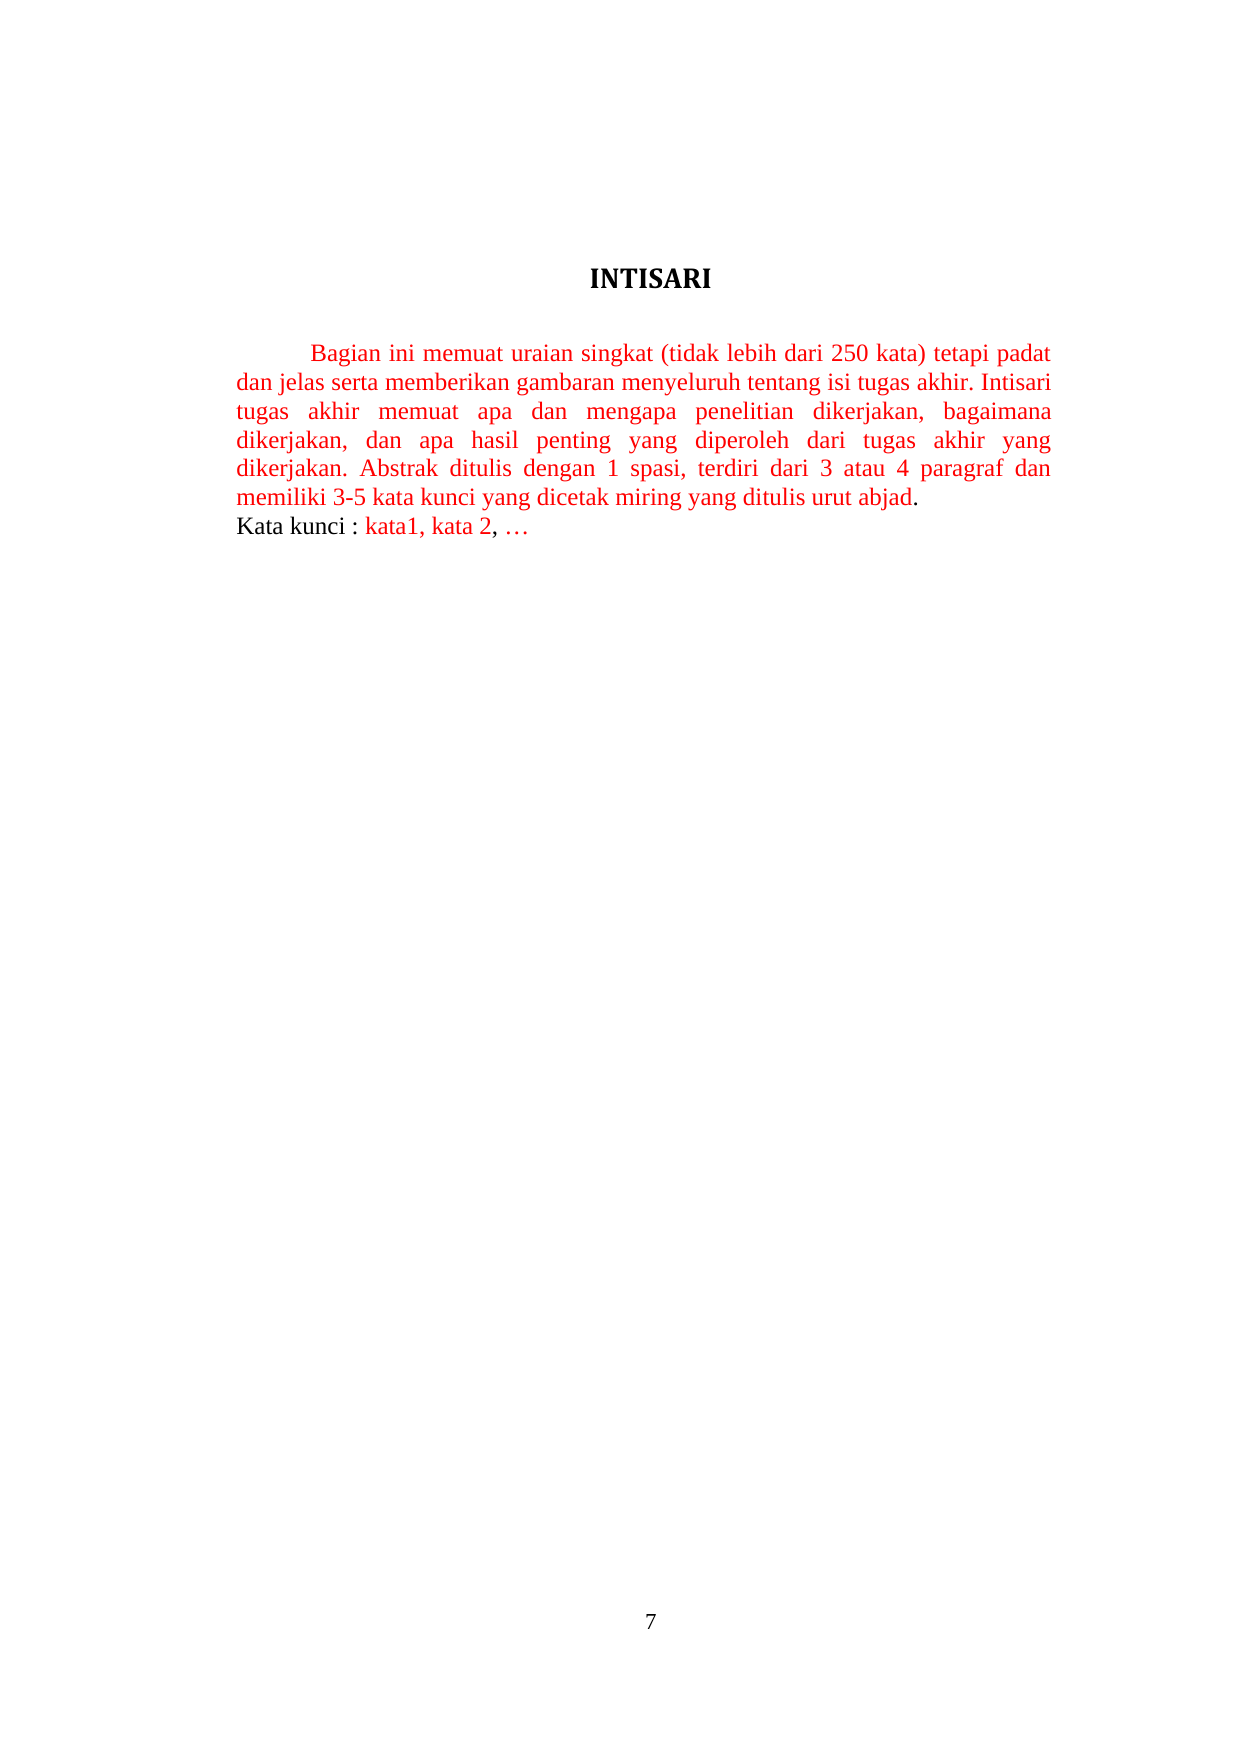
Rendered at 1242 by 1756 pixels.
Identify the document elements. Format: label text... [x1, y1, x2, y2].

subtitle INTISARI [236, 261, 1064, 295]
text Bagian ini memuat uraian singkat (tidak lebih dari 250 kata) tetapi padat dan jelas serta memberikan gambaran menyeluruh tentang isi tugas akhir. Intisari tugas akhir memuat apa dan mengapa penelitian dikerjakan, bagaimana dikerjakan, dan apa hasil penting yang diperoleh dari tugas akhir yang dikerjakan. Abstrak ditulis dengan 1 spasi, terdiri dari 3 atau 4 paragraf dan memiliki 3-5 kata kunci yang dicetak miring yang ditulis urut abjad. [236, 338, 1052, 511]
text Kata kunci : kata1, kata 2, … [236, 511, 1052, 540]
